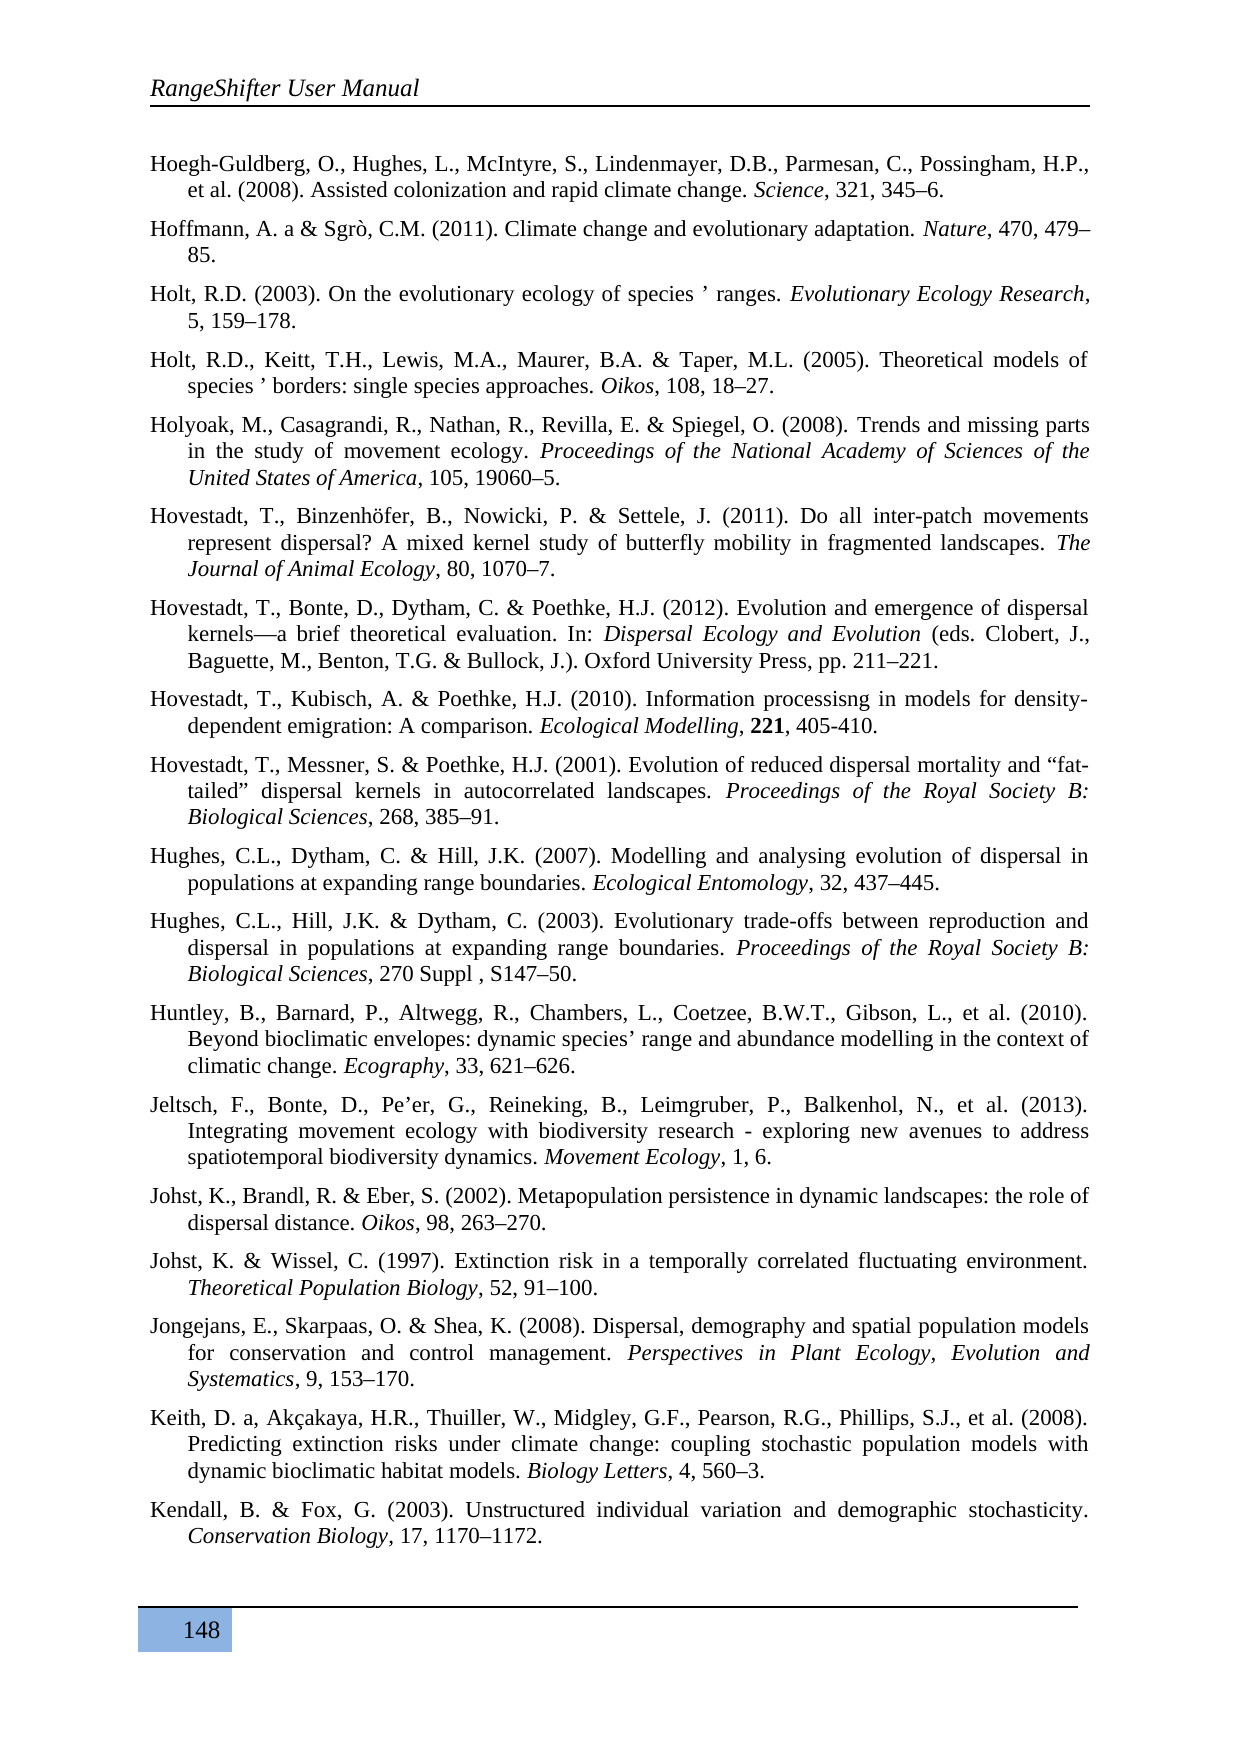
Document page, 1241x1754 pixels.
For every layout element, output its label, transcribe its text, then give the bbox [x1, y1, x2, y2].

text Hovestadt, T., Kubisch, A. & Poethke, H.J. (2010). Information processisng in models for density-dependent emigration: A comparison. Ecological Modelling, 221, 405-410. [150, 686, 1090, 738]
text Huntley, B., Barnard, P., Altwegg, R., Chambers, L., Coetzee, B.W.T., Gibson, L., et al. (2010). Beyond bioclimatic envelopes: dynamic species’ range and abundance modelling in the context of climatic change. Ecography, 33, 621–626. [150, 999, 1090, 1078]
text Holt, R.D., Keitt, T.H., Lewis, M.A., Maurer, B.A. & Taper, M.L. (2005). Theoretical models of species ’ borders: single species approaches. Oikos, 108, 18–27. [150, 346, 1090, 398]
text Hoegh-Guldberg, O., Hughes, L., McIntyre, S., Lindenmayer, D.B., Parmesan, C., Possingham, H.P., et al. (2008). Assisted colonization and rapid climate change. Science, 321, 345–6. [150, 150, 1090, 203]
text Holyoak, M., Casagrandi, R., Nathan, R., Revilla, E. & Spiegel, O. (2008). Trends and missing parts in the study of movement ecology. Proceedings of the National Academy of Sciences of the United States of America, 105, 19060–5. [150, 411, 1090, 490]
text Holt, R.D. (2003). On the evolutionary ecology of species ’ ranges. Evolutionary Ecology Research, 5, 159–178. [150, 280, 1090, 333]
text Hughes, C.L., Hill, J.K. & Dytham, C. (2003). Evolutionary trade-offs between reproduction and dispersal in populations at expanding range boundaries. Proceedings of the Royal Society B: Biological Sciences, 270 Suppl , S147–50. [150, 907, 1090, 987]
text Keith, D. a, Akçakaya, H.R., Thuiller, W., Midgley, G.F., Pearson, R.G., Phillips, S.J., et al. (2008). Predicting extinction risks under climate change: coupling stochastic population models with dynamic bioclimatic habitat models. Biology Letters, 4, 560–3. [150, 1404, 1090, 1483]
text Hughes, C.L., Dytham, C. & Hill, J.K. (2007). Modelling and analysing evolution of dispersal in populations at expanding range boundaries. Ecological Entomology, 32, 437–445. [150, 842, 1090, 895]
text Johst, K., Brandl, R. & Eber, S. (2002). Metapopulation persistence in dynamic landscapes: the role of dispersal distance. Oikos, 98, 263–270. [150, 1182, 1090, 1235]
text Kendall, B. & Fox, G. (2003). Unstructured individual variation and demographic stochasticity. Conservation Biology, 17, 1170–1172. [150, 1496, 1090, 1548]
text Hovestadt, T., Binzenhöfer, B., Nowicki, P. & Settele, J. (2011). Do all inter-patch movements represent dispersal? A mixed kernel study of butterfly mobility in fragmented landscapes. The Journal of Animal Ecology, 80, 1070–7. [150, 502, 1090, 581]
text Jeltsch, F., Bonte, D., Pe’er, G., Reineking, B., Leimgruber, P., Balkenhol, N., et al. (2013). Integrating movement ecology with biodiversity research - exploring new avenues to address spatiotemporal biodiversity dynamics. Movement Ecology, 1, 6. [150, 1091, 1090, 1170]
text Hoffmann, A. a & Sgrò, C.M. (2011). Climate change and evolutionary adaptation. Nature, 470, 479–85. [150, 215, 1090, 268]
text Jongejans, E., Skarpaas, O. & Shea, K. (2008). Dispersal, demography and spatial population models for conservation and control management. Perspectives in Plant Ecology, Evolution and Systematics, 9, 153–170. [150, 1313, 1090, 1392]
text Hovestadt, T., Messner, S. & Poethke, H.J. (2001). Evolution of reduced dispersal mortality and “fat-tailed” dispersal kernels in autocorrelated landscapes. Proceedings of the Royal Society B: Biological Sciences, 268, 385–91. [150, 751, 1090, 830]
text Johst, K. & Wissel, C. (1997). Extinction risk in a temporally correlated fluctuating environment. Theoretical Population Biology, 52, 91–100. [150, 1247, 1090, 1300]
text Hovestadt, T., Bonte, D., Dytham, C. & Poethke, H.J. (2012). Evolution and emergence of dispersal kernels—a brief theoretical evaluation. In: Dispersal Ecology and Evolution (eds. Clobert, J., Baguette, M., Benton, T.G. & Bullock, J.). Oxford University Press, pp. 211–221. [150, 594, 1090, 673]
